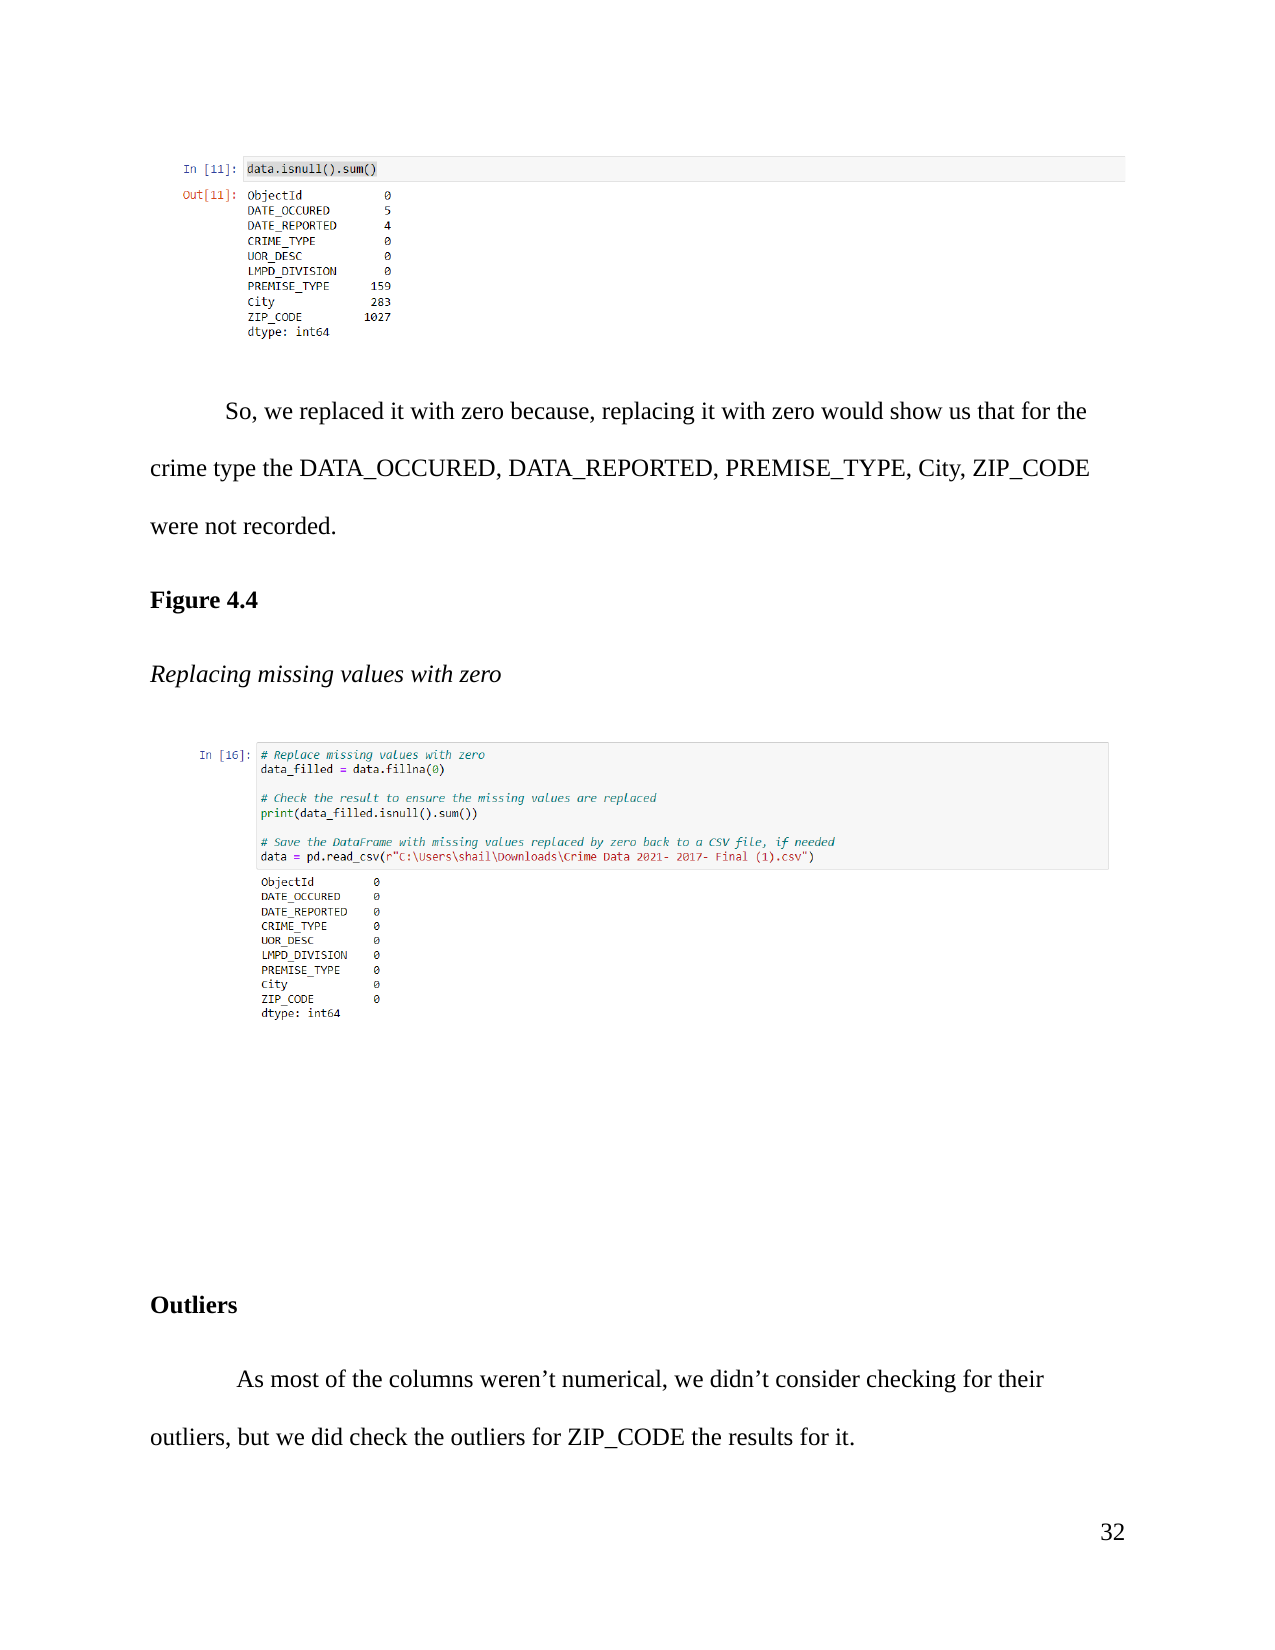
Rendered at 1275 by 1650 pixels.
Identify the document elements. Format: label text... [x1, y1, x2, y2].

text So, we replaced it with zero because, replacing it with zero would show us that for the crime type the DATA_OCCURED, DATA_REPORTED, PREMISE_TYPE, City, ZIP_CODE were not recorded. [150, 396, 1125, 540]
picture [150, 733, 1125, 1023]
text As most of the columns weren’t numerical, we didn’t consider checking for their outliers, but we did check the outliers for ZIP_CODE the results for it. [150, 1364, 1125, 1451]
text Figure 4.4 [150, 585, 1125, 614]
text Outliers [150, 1290, 1125, 1319]
text Replacing missing values with zero [150, 659, 1125, 688]
picture [150, 150, 1125, 352]
